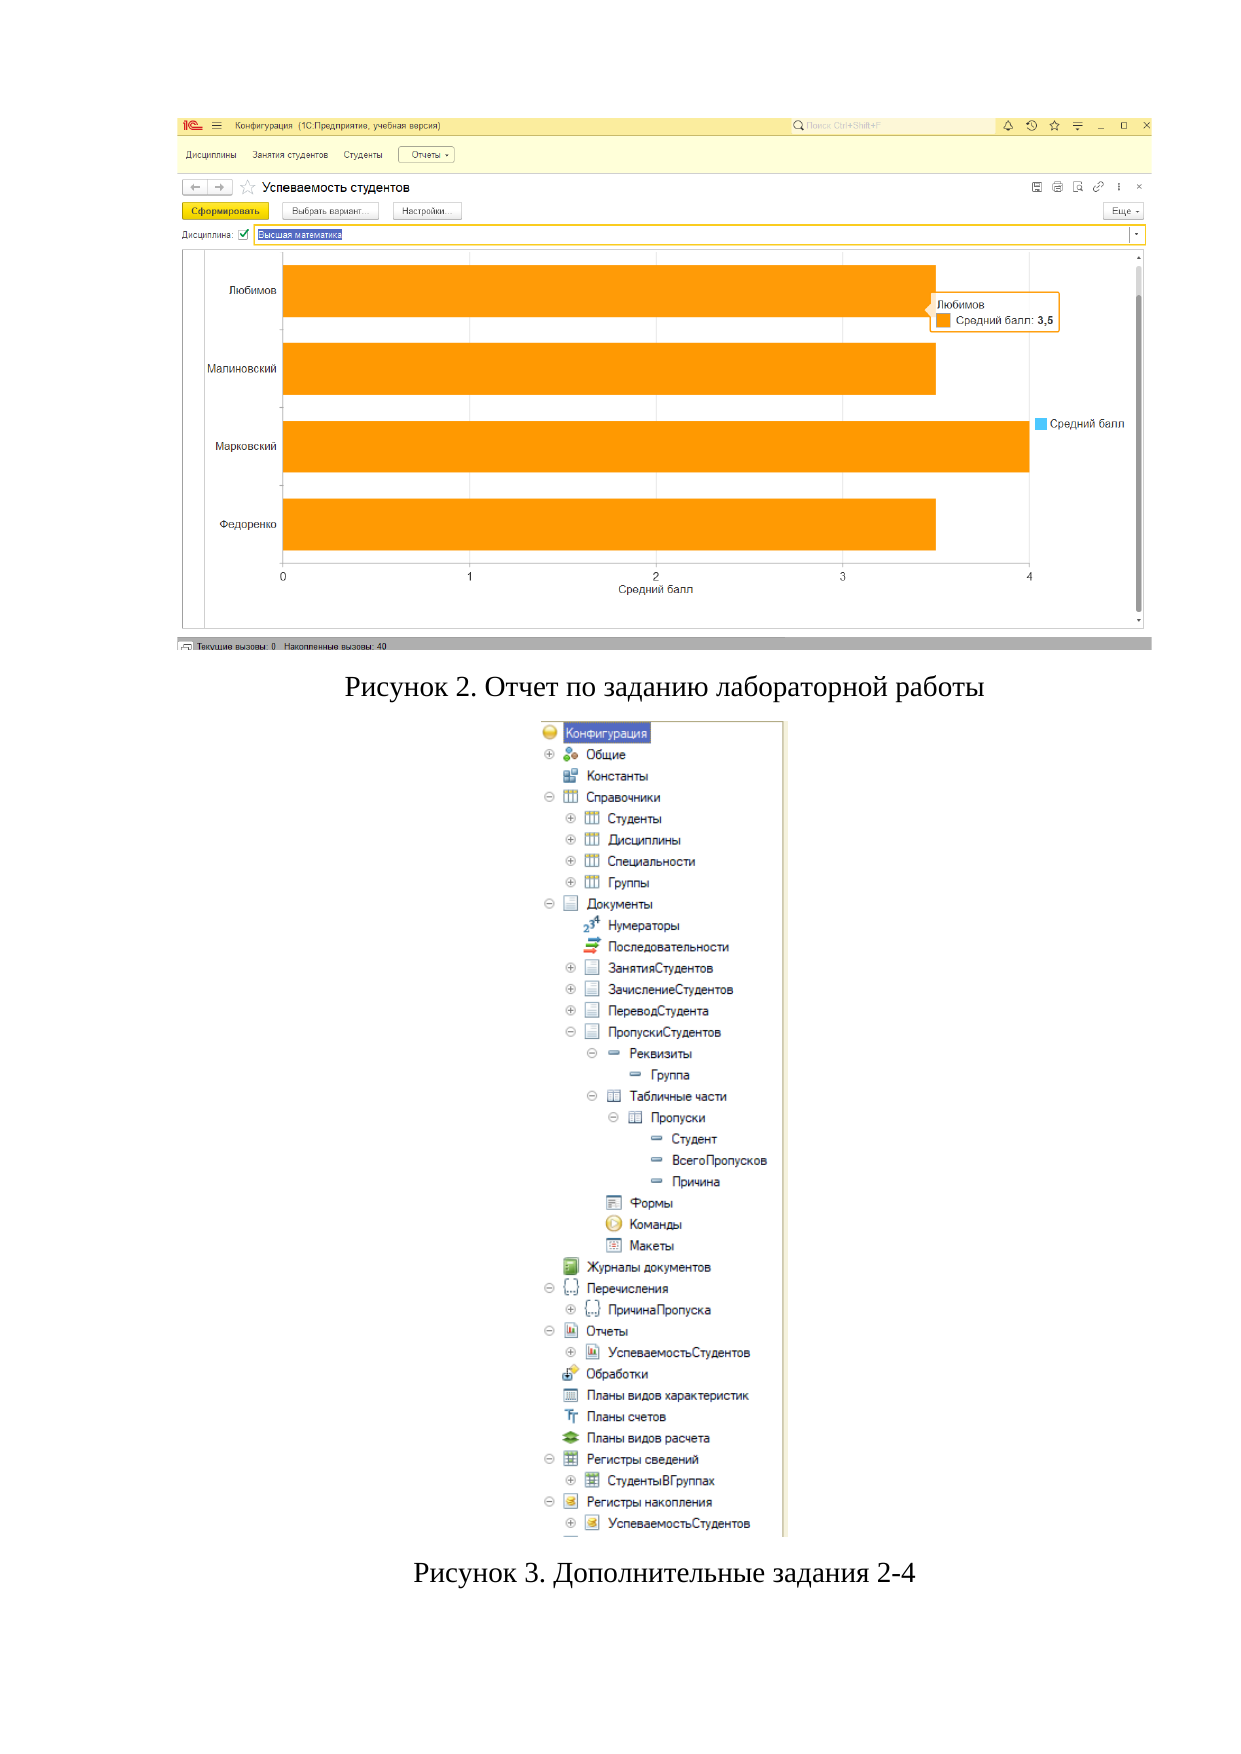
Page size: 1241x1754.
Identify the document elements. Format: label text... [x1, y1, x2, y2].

picture [177, 118, 1152, 650]
text Рисунок 3. Дополнительные задания 2-4 [177, 1555, 1152, 1588]
text Рисунок 2. Отчет по заданию лабораторной работы [177, 669, 1152, 702]
picture [541, 721, 788, 1537]
